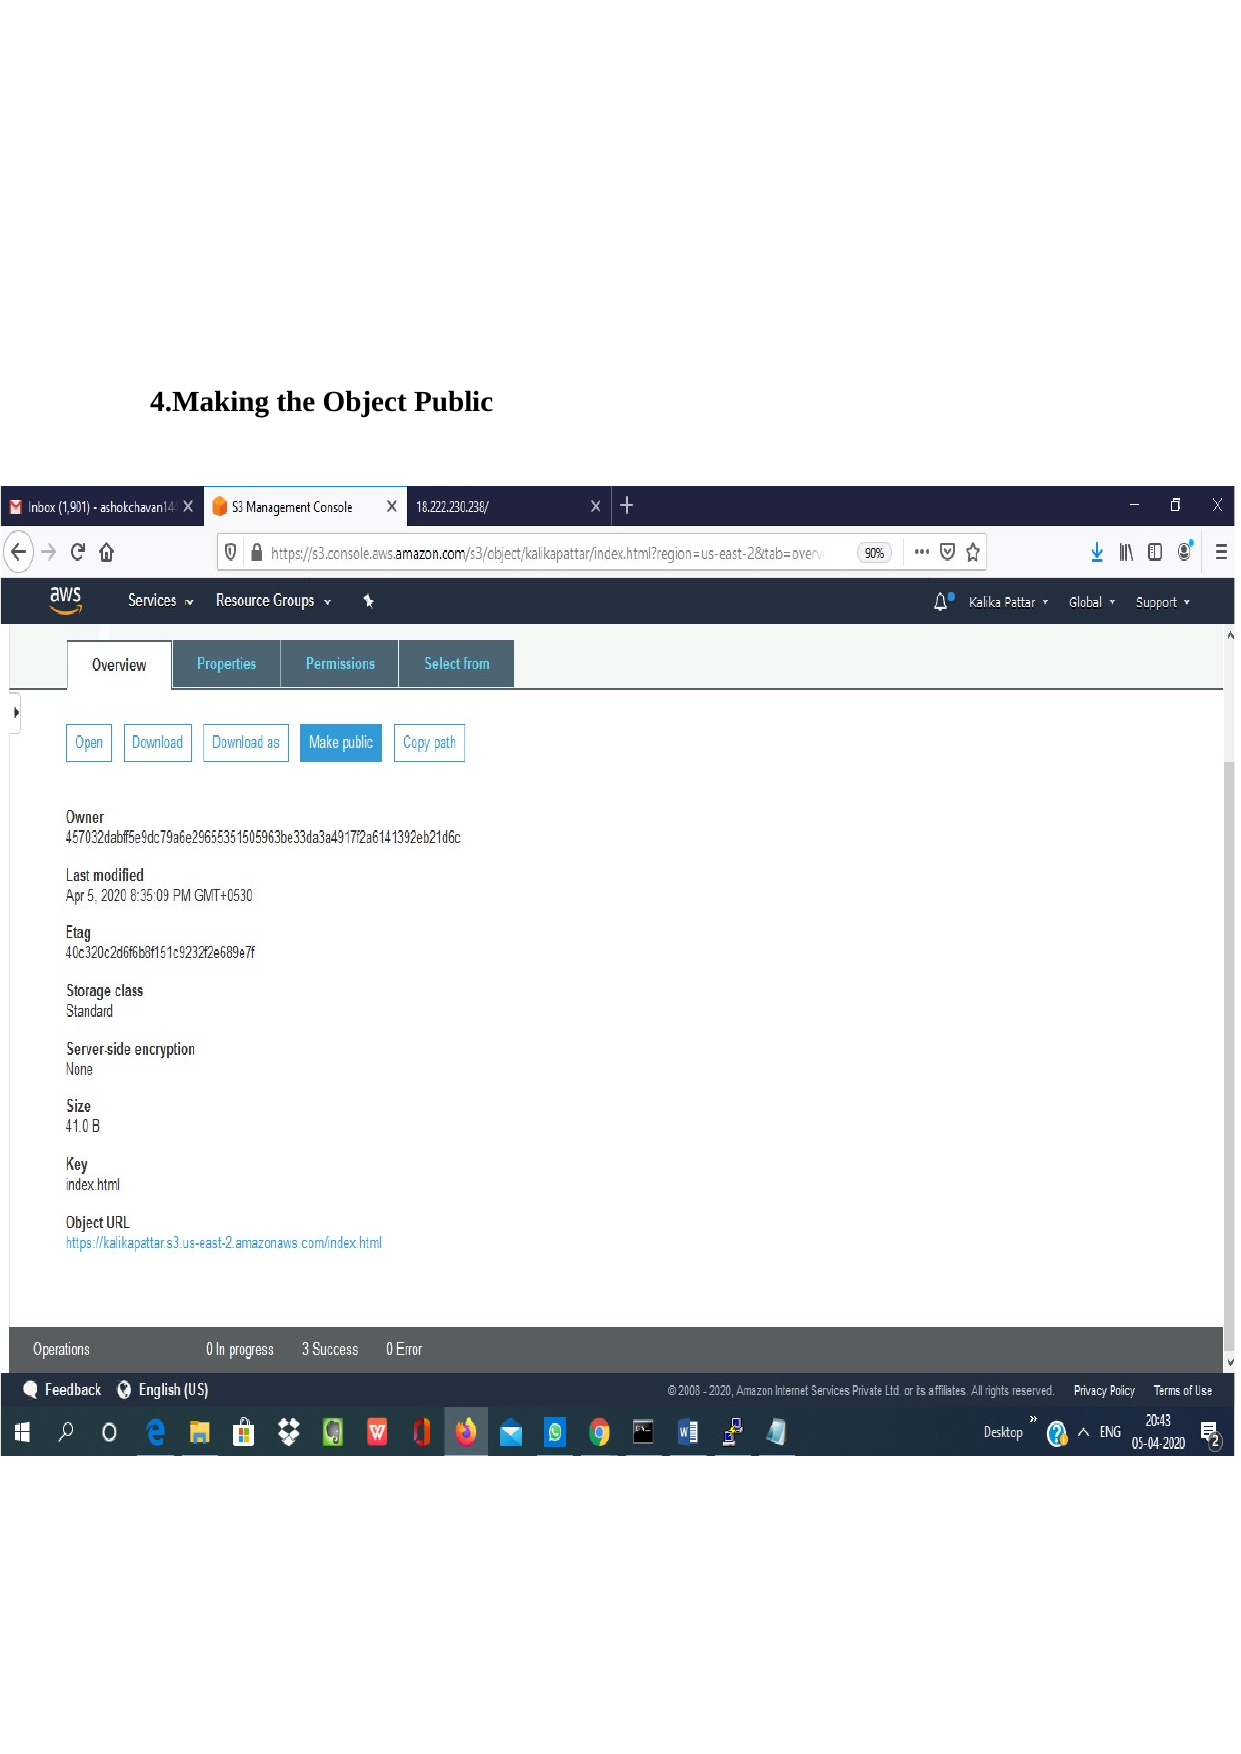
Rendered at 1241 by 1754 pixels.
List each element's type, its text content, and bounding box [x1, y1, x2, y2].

text 4.Making the Object Public [150, 384, 1090, 418]
picture [0, 486, 1233, 1455]
